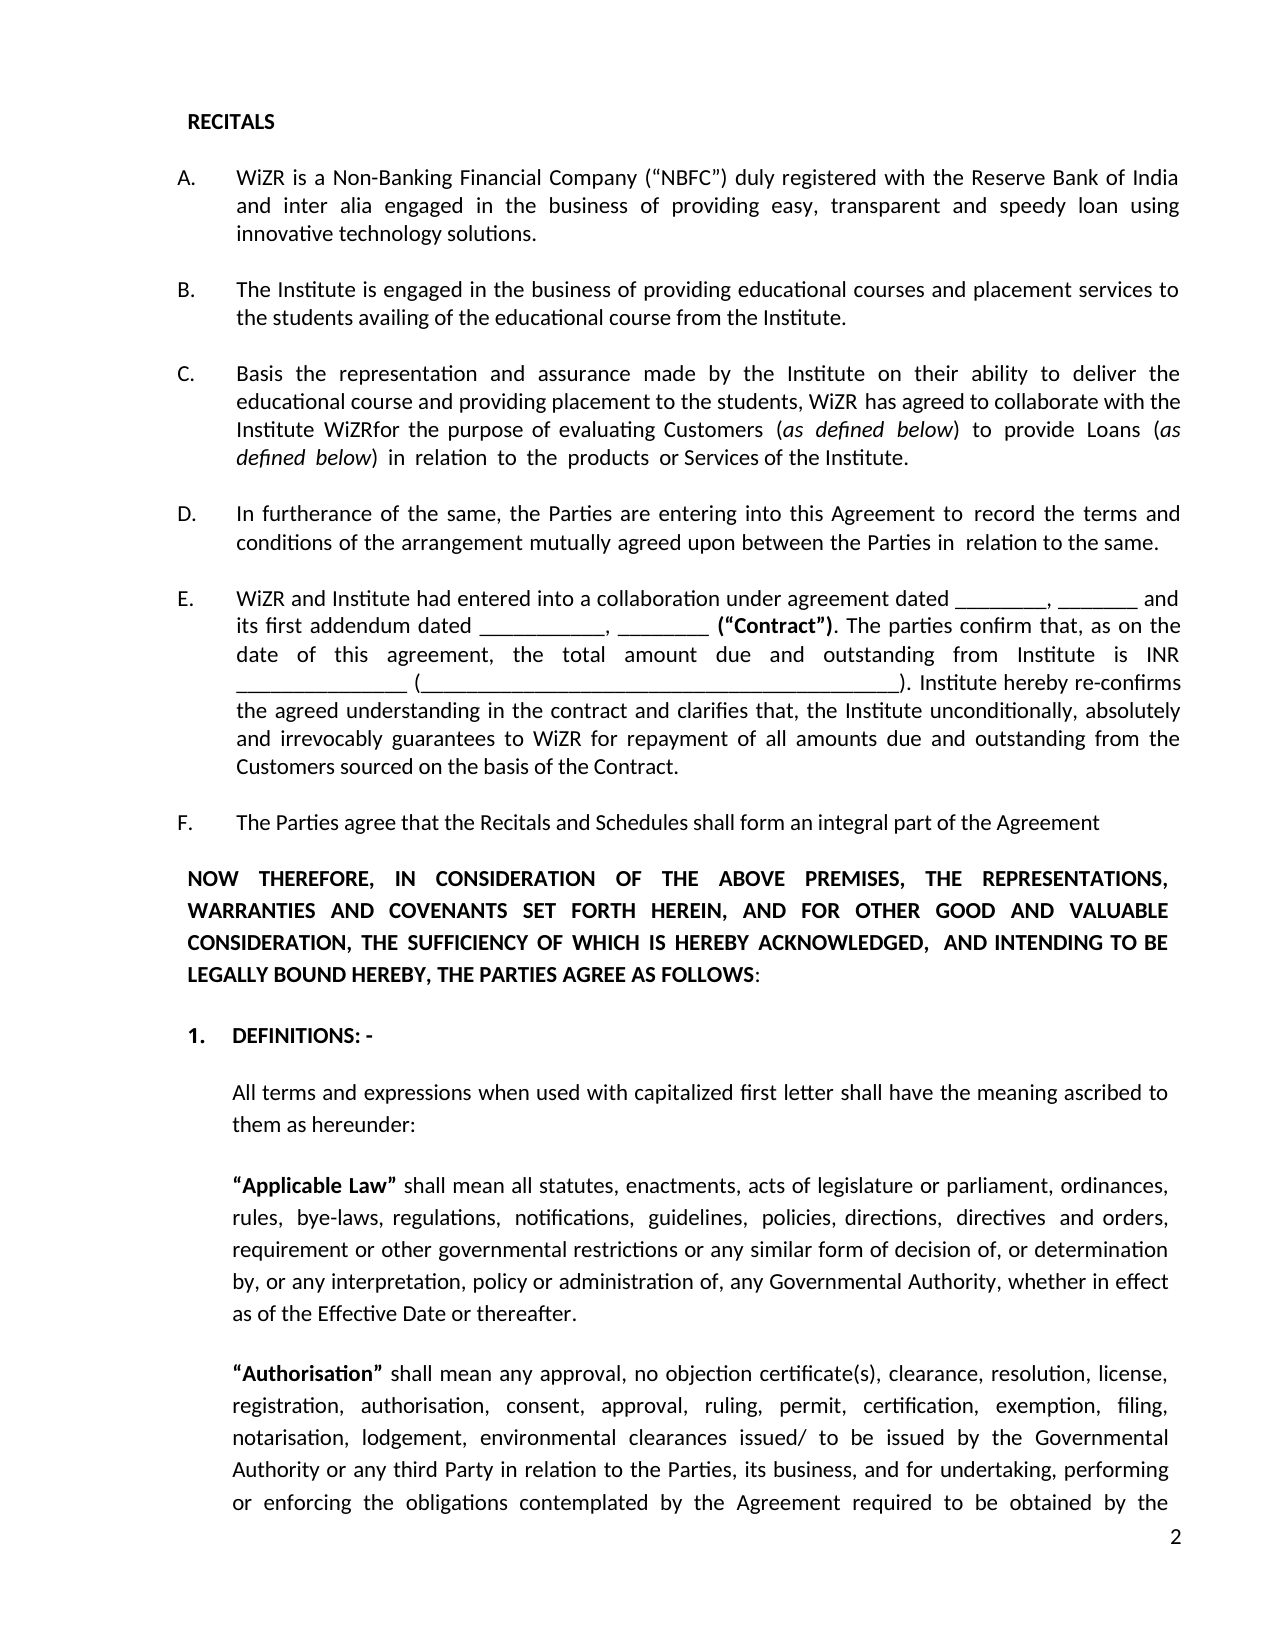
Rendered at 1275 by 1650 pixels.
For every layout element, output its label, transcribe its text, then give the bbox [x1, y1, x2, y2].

list WiZR and Institute had entered into a collaboration under agreement dated ________, _______ and its first addendum dated ___________, ________ (“Contract”). The parties confirm that, as on the date of this agreement, the total amount due and outstanding from Institute is INR _______________ (__________________________________________). Institute hereby re-confirms the agreed understanding in the contract and clarifies that, the Institute unconditionally, absolutely and irrevocably guarantees to WiZR for repayment of all amounts due and outstanding from the Customers sourced on the basis of the Contract. [177, 584, 1181, 780]
text “Applicable Law” shall mean all statutes, enactments, acts of legislature or parliament, ordinances, rules, bye-laws, regulations, notifications, guidelines, policies, directions, directives and orders, requirement or other governmental restrictions or any similar form of decision of, or determination by, or any interpretation, policy or administration of, any Governmental Authority, whether in effect as of the Effective Date or thereafter. [232, 1171, 1169, 1327]
list In furtherance of the same, the Parties are entering into this Agreement to record the terms and conditions of the arrangement mutually agreed upon between the Parties in relation to the same. [177, 499, 1181, 556]
subtitle RECITALS [187, 107, 1181, 135]
list The Parties agree that the Recitals and Schedules shall form an integral part of the Agreement [177, 808, 1181, 836]
list Basis the representation and assurance made by the Institute on their ability to deliver the educational course and providing placement to the students, WiZR has agreed to collaborate with the Institute WiZRfor the purpose of evaluating Customers (as defined below) to provide Loans (as defined below) in relation to the products or Services of the Institute. [177, 359, 1181, 472]
text All terms and expressions when used with capitalized first letter shall have the meaning ascribed to them as hereunder: [232, 1078, 1168, 1138]
list WiZR is a Non-Banking Financial Company (“NBFC”) duly registered with the Reserve Bank of India and inter alia engaged in the business of providing easy, transparent and speedy loan using innovative technology solutions. [177, 163, 1181, 247]
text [232, 1359, 1169, 1516]
list DEFINITIONS: - [187, 1021, 1181, 1049]
subtitle NOW THEREFORE, IN CONSIDERATION OF THE ABOVE PREMISES, THE REPRESENTATIONS, WARRANTIES AND COVENANTS SET FORTH HEREIN, AND FOR OTHER GOOD AND VALUABLE CONSIDERATION, THE SUFFICIENCY OF WHICH IS HEREBY ACKNOWLEDGED, AND INTENDING TO BE LEGALLY BOUND HEREBY, THE PARTIES AGREE AS FOLLOWS: [187, 864, 1169, 988]
list The Institute is engaged in the business of providing educational courses and placement services to the students availing of the educational course from the Institute. [177, 275, 1181, 331]
